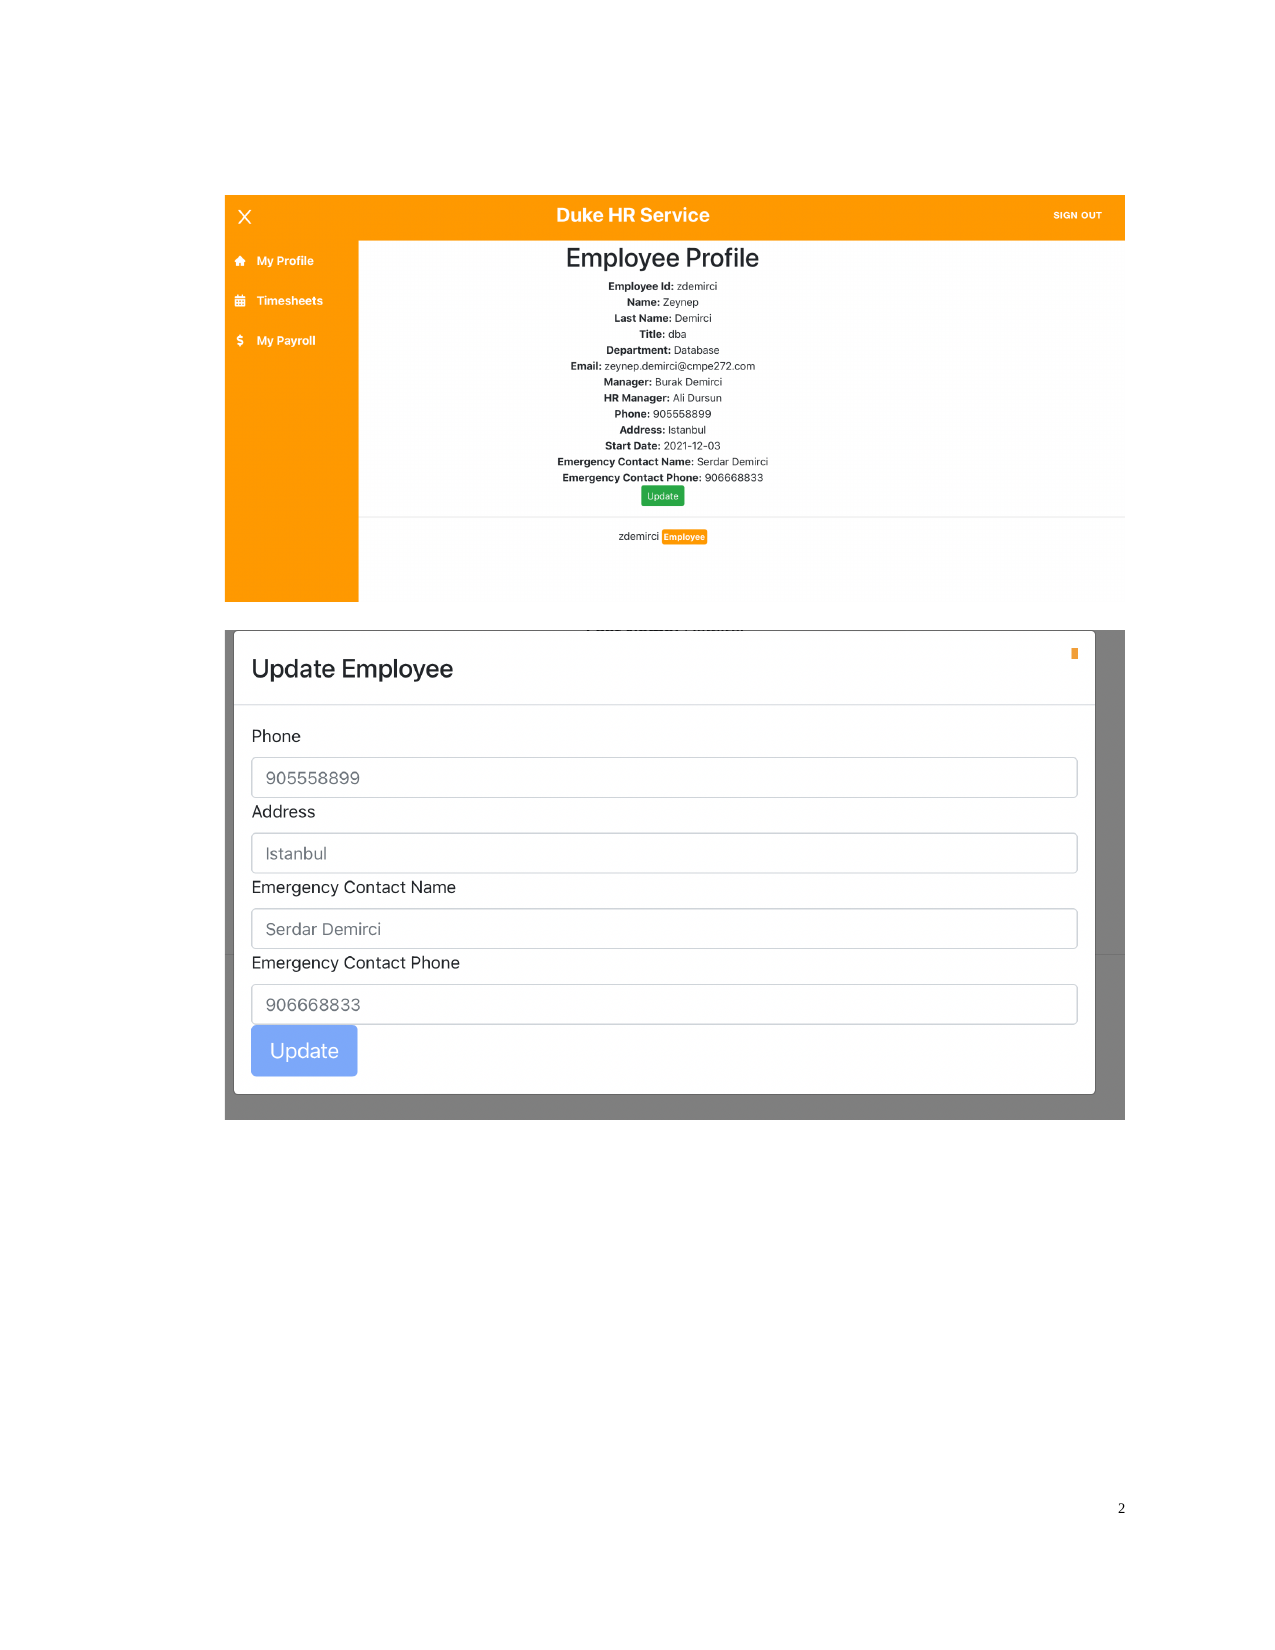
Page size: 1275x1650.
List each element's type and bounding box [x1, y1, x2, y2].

picture [224, 630, 1125, 1120]
picture [224, 195, 1125, 602]
